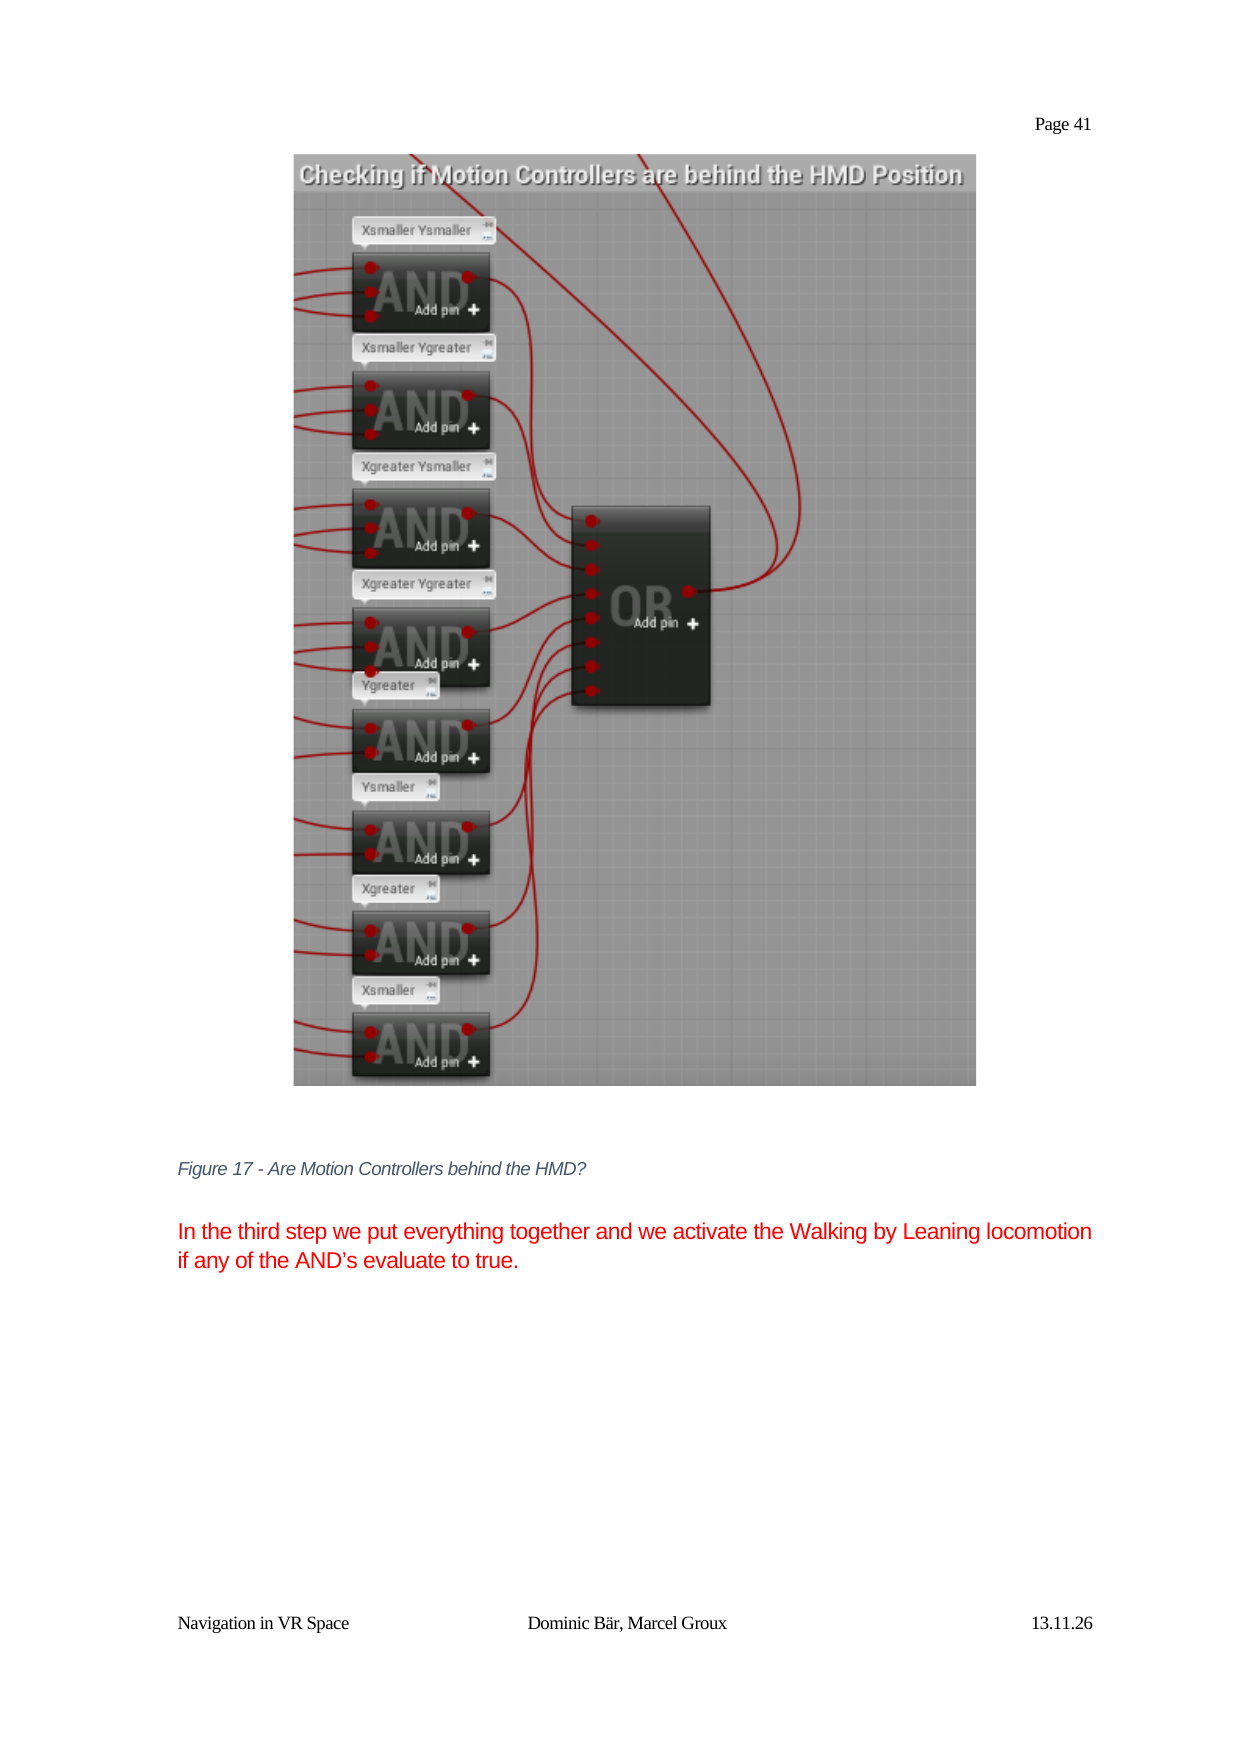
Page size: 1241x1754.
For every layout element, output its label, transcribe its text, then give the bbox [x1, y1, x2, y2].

text In the third step we put everything together and we activate the Walking by Leaning locomotion if any of the AND’s evaluate to true. [177, 1216, 1092, 1274]
text Figure 17 - Are Motion Controllers behind the HMD? [177, 1158, 1092, 1179]
picture [293, 154, 977, 1086]
